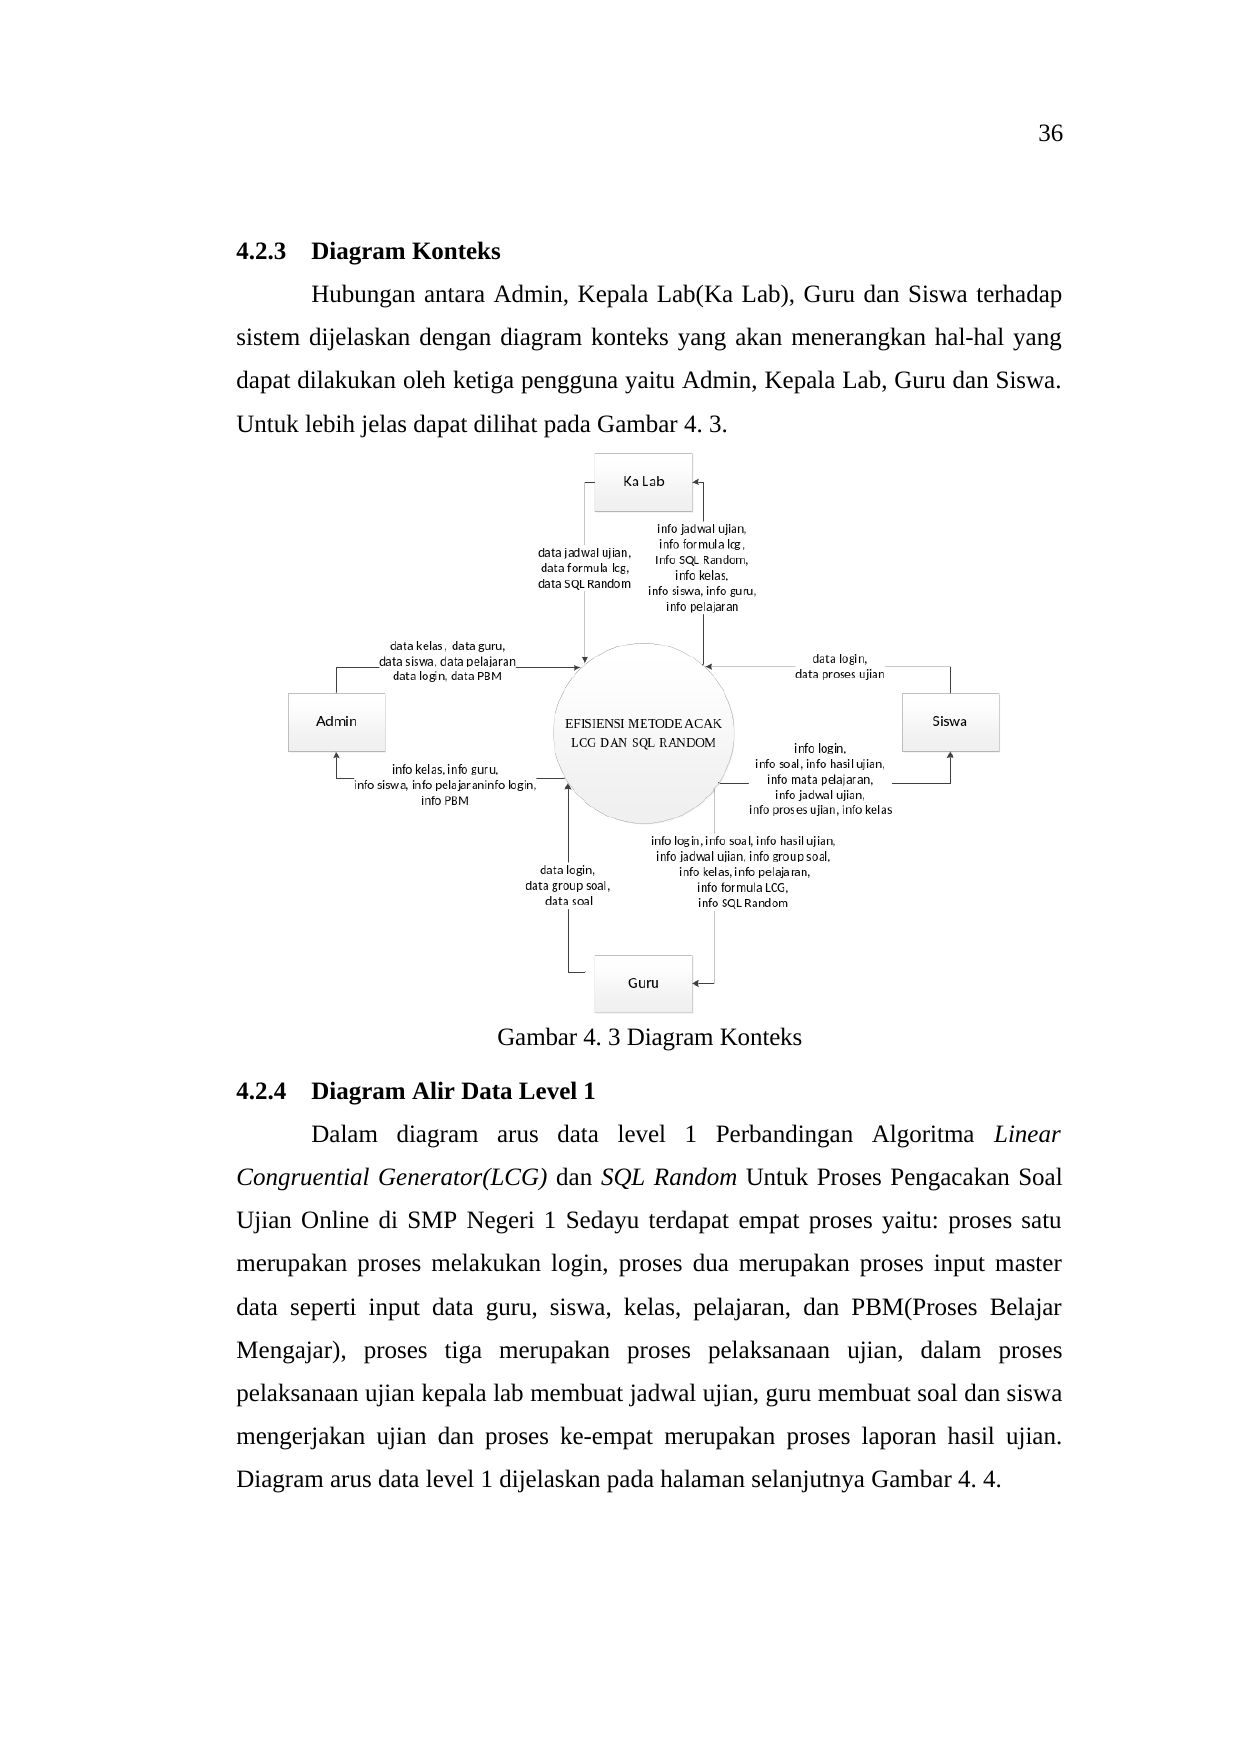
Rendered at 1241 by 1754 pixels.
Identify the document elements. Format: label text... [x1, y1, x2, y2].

subtitle 4.2.4 Diagram Alir Data Level 1 [236, 1076, 1063, 1105]
text Dalam diagram arus data level 1 Perbandingan Algoritma Linear Congruential Generator(LCG) dan SQL Random Untuk Proses Pengacakan Soal Ujian Online di SMP Negeri 1 Sedayu terdapat empat proses yaitu: proses satu merupakan proses melakukan login, proses dua merupakan proses input master data seperti input data guru, siswa, kelas, pelajaran, dan PBM(Proses Belajar Mengajar), proses tiga merupakan proses pelaksanaan ujian, dalam proses pelaksanaan ujian kepala lab membuat jadwal ujian, guru membuat soal dan siswa mengerjakan ujian dan proses ke-empat merupakan proses laporan hasil ujian. Diagram arus data level 1 dijelaskan pada halaman selanjutnya Gambar 4. 4. [236, 1119, 1063, 1493]
subtitle 4.2.3 Diagram Konteks [236, 236, 1063, 265]
text Hubungan antara Admin, Kepala Lab(Ka Lab), Guru dan Siswa terhadap sistem dijelaskan dengan diagram konteks yang akan menerangkan hal-hal yang dapat dilakukan oleh ketiga pengguna yaitu Admin, Kepala Lab, Guru dan Siswa. Untuk lebih jelas dapat dilihat pada Gambar 4. 3. [236, 279, 1063, 437]
